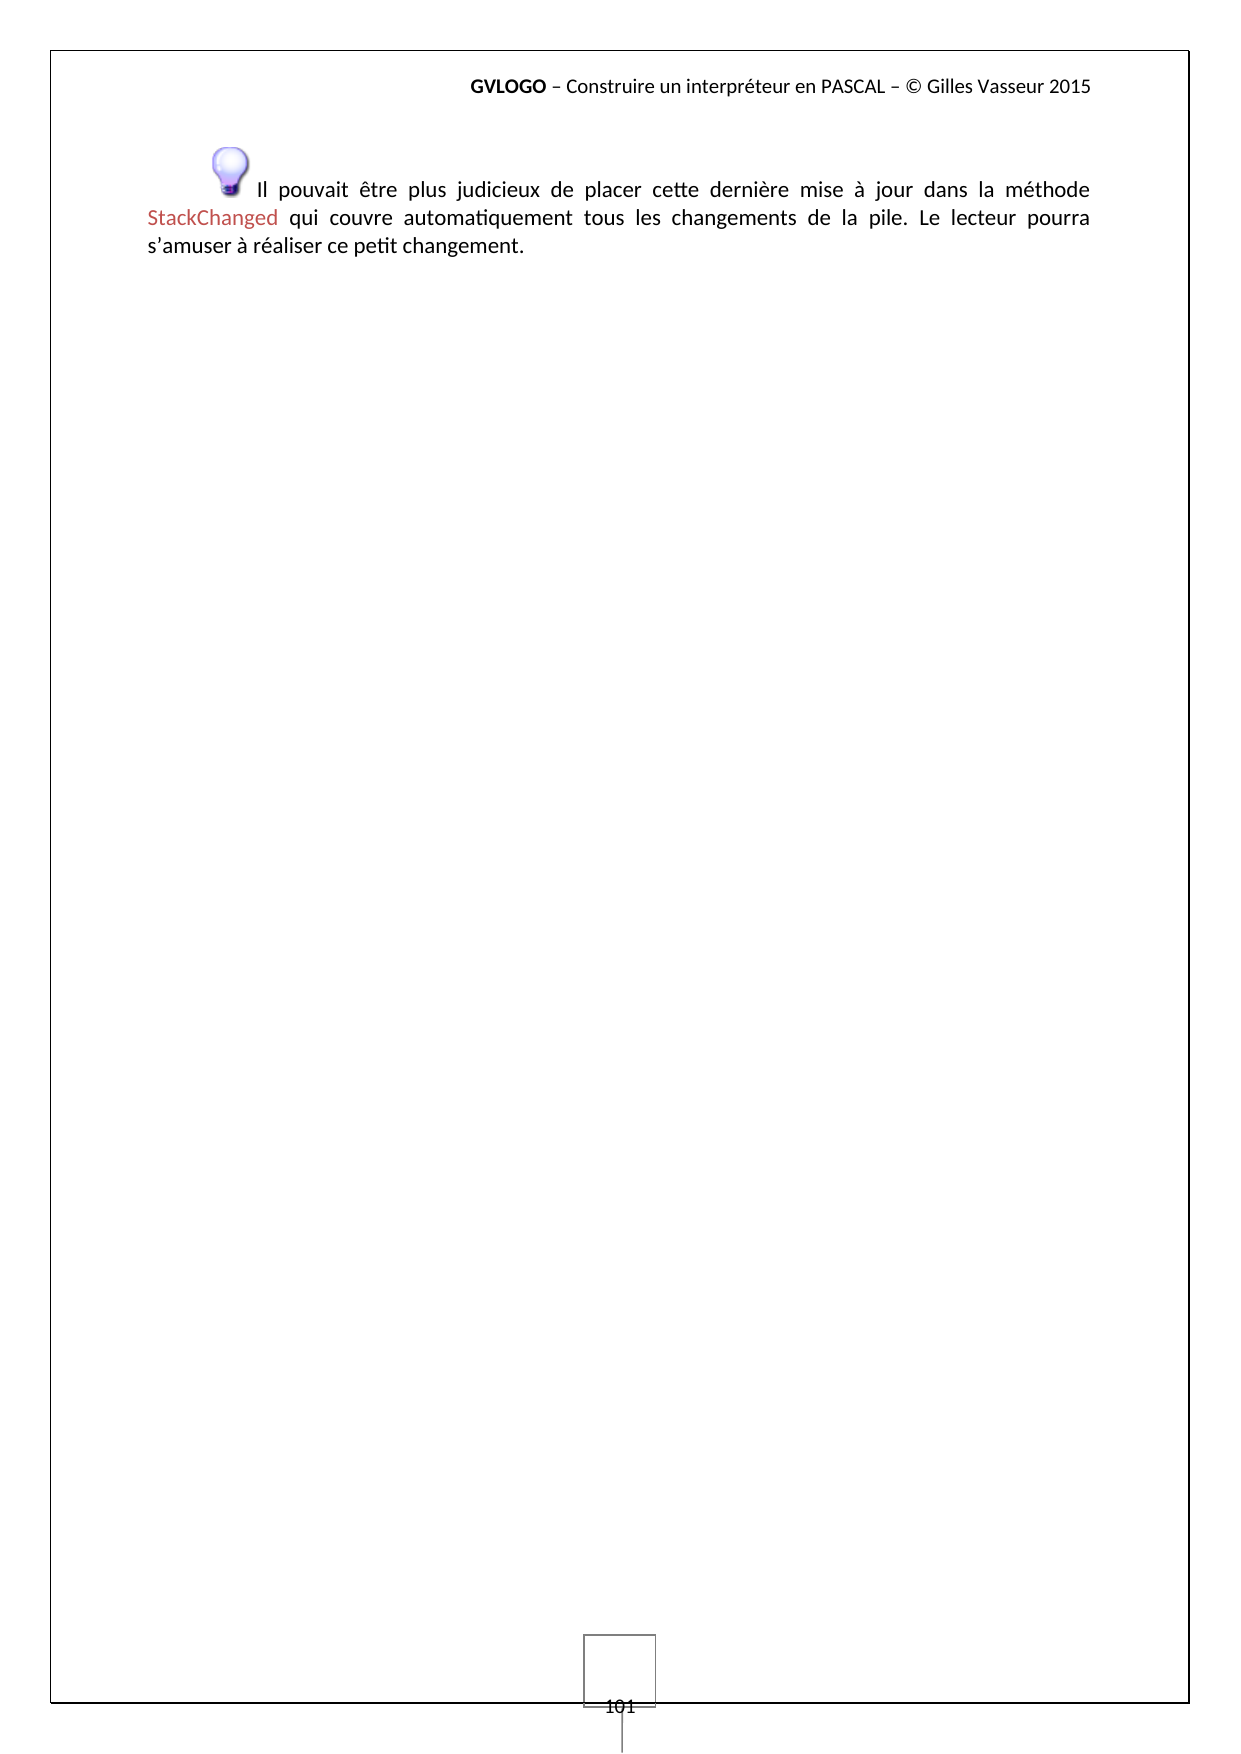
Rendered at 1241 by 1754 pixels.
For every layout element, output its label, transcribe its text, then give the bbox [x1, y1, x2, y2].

text Il pouvait être plus judicieux de placer cette dernière mise à jour dans la méthode StackChanged qui couvre automatiquement tous les changements de la pile. Le lecteur pourra s’amuser à réaliser ce petit changement. [147, 148, 1092, 259]
picture [206, 147, 257, 198]
